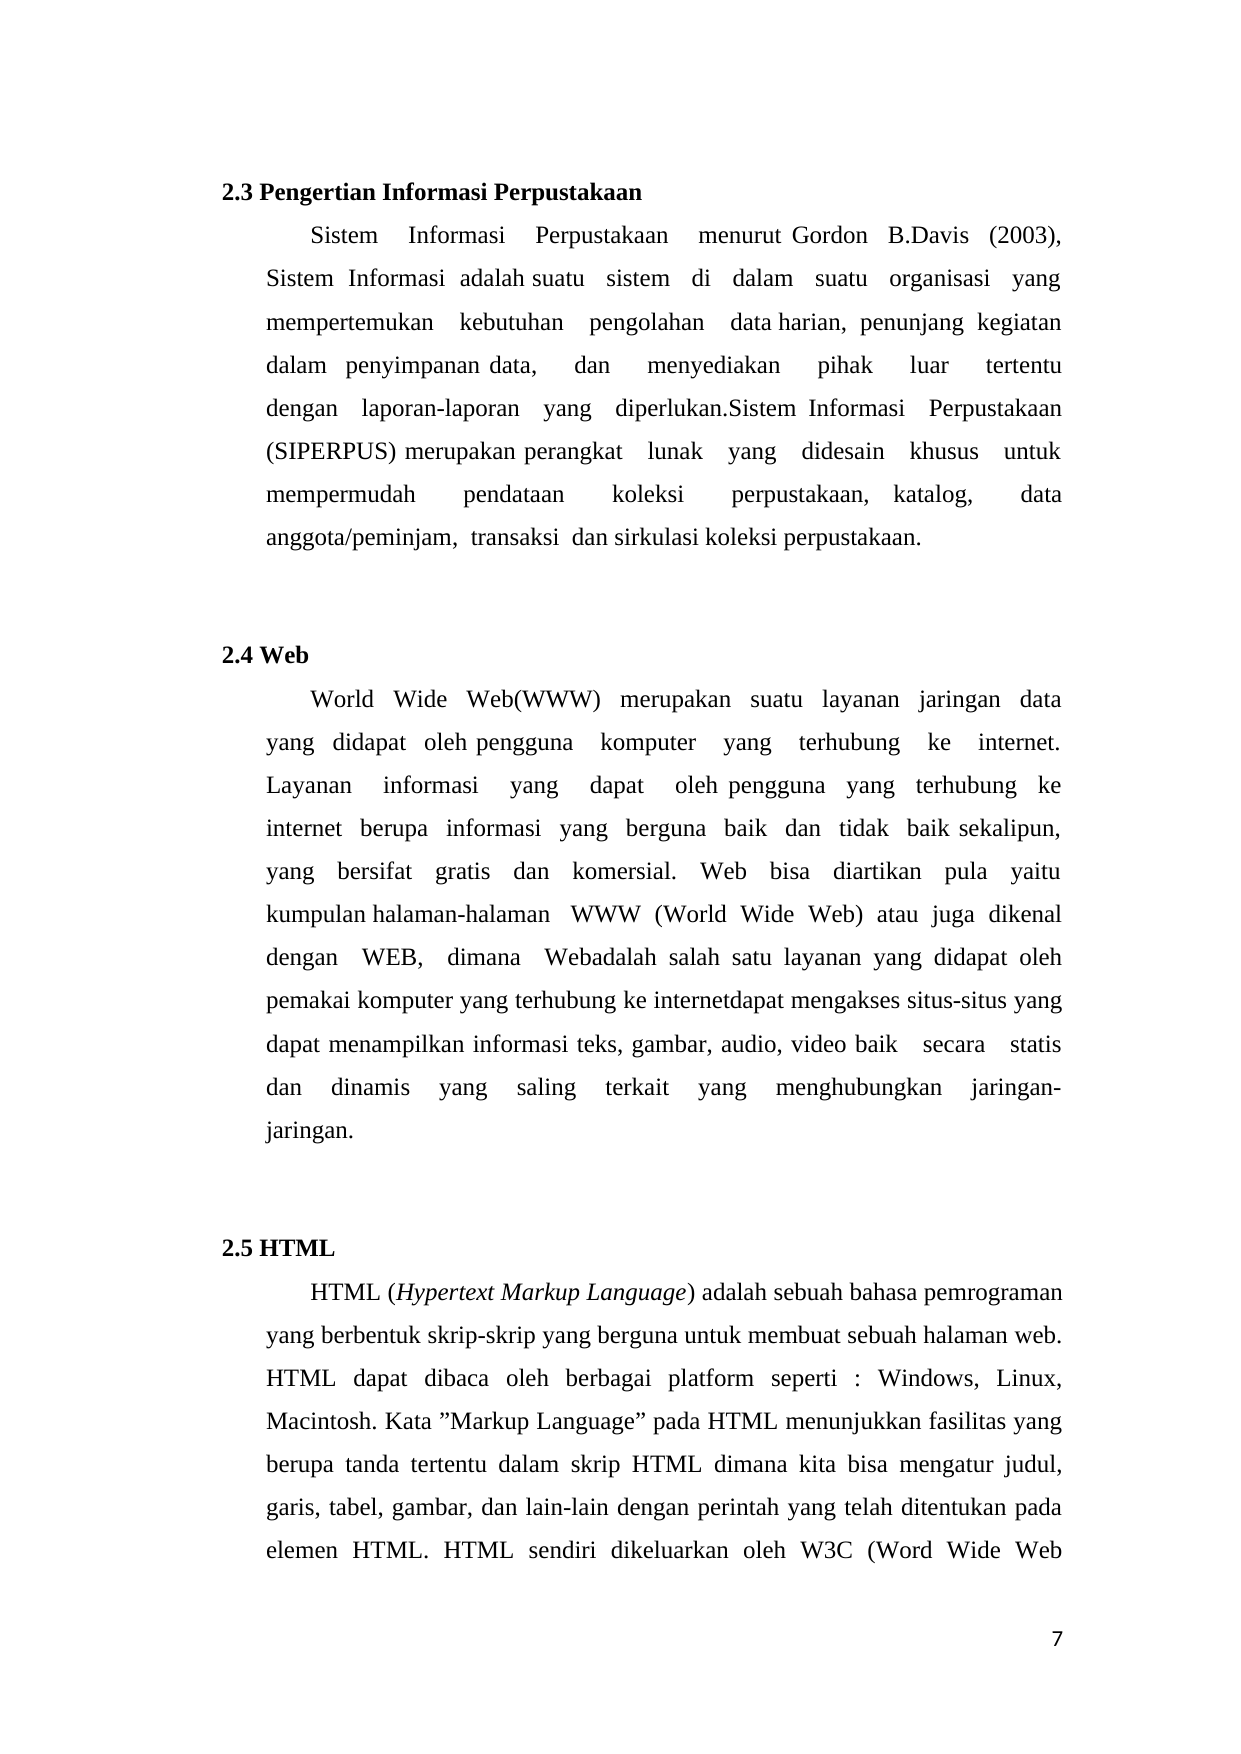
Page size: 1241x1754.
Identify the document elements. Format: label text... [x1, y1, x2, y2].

text Sistem Informasi Perpustakaan menurut Gordon B.Davis (2003), Sistem Informasi adalah suatu sistem di dalam suatu organisasi yang mempertemukan kebutuhan pengolahan data harian, penunjang kegiatan dalam penyimpanan data, dan menyediakan pihak luar tertentu dengan laporan-laporan yang diperlukan.Sistem Informasi Perpustakaan (SIPERPUS) merupakan perangkat lunak yang didesain khusus untuk mempermudah pendataan koleksi perpustakaan, katalog, data anggota/peminjam, transaksi dan sirkulasi koleksi perpustakaan. [266, 220, 1063, 551]
text World Wide Web(WWW) merupakan suatu layanan jaringan data yang didapat oleh pengguna komputer yang terhubung ke internet. Layanan informasi yang dapat oleh pengguna yang terhubung ke internet berupa informasi yang berguna baik dan tidak baik sekalipun, yang bersifat gratis dan komersial. Web bisa diartikan pula yaitu kumpulan halaman-halaman WWW (World Wide Web) atau juga dikenal dengan WEB, dimana Webadalah salah satu layanan yang didapat oleh pemakai komputer yang terhubung ke internetdapat mengakses situs-situs yang dapat menampilkan informasi teks, gambar, audio, video baik secara statis dan dinamis yang saling terkait yang menghubungkan jaringan-jaringan. [266, 684, 1063, 1144]
subtitle Pengertian Informasi Perpustakaan [222, 177, 1063, 206]
subtitle HTML [222, 1233, 1063, 1262]
subtitle Web [222, 641, 1063, 669]
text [266, 1277, 1063, 1564]
